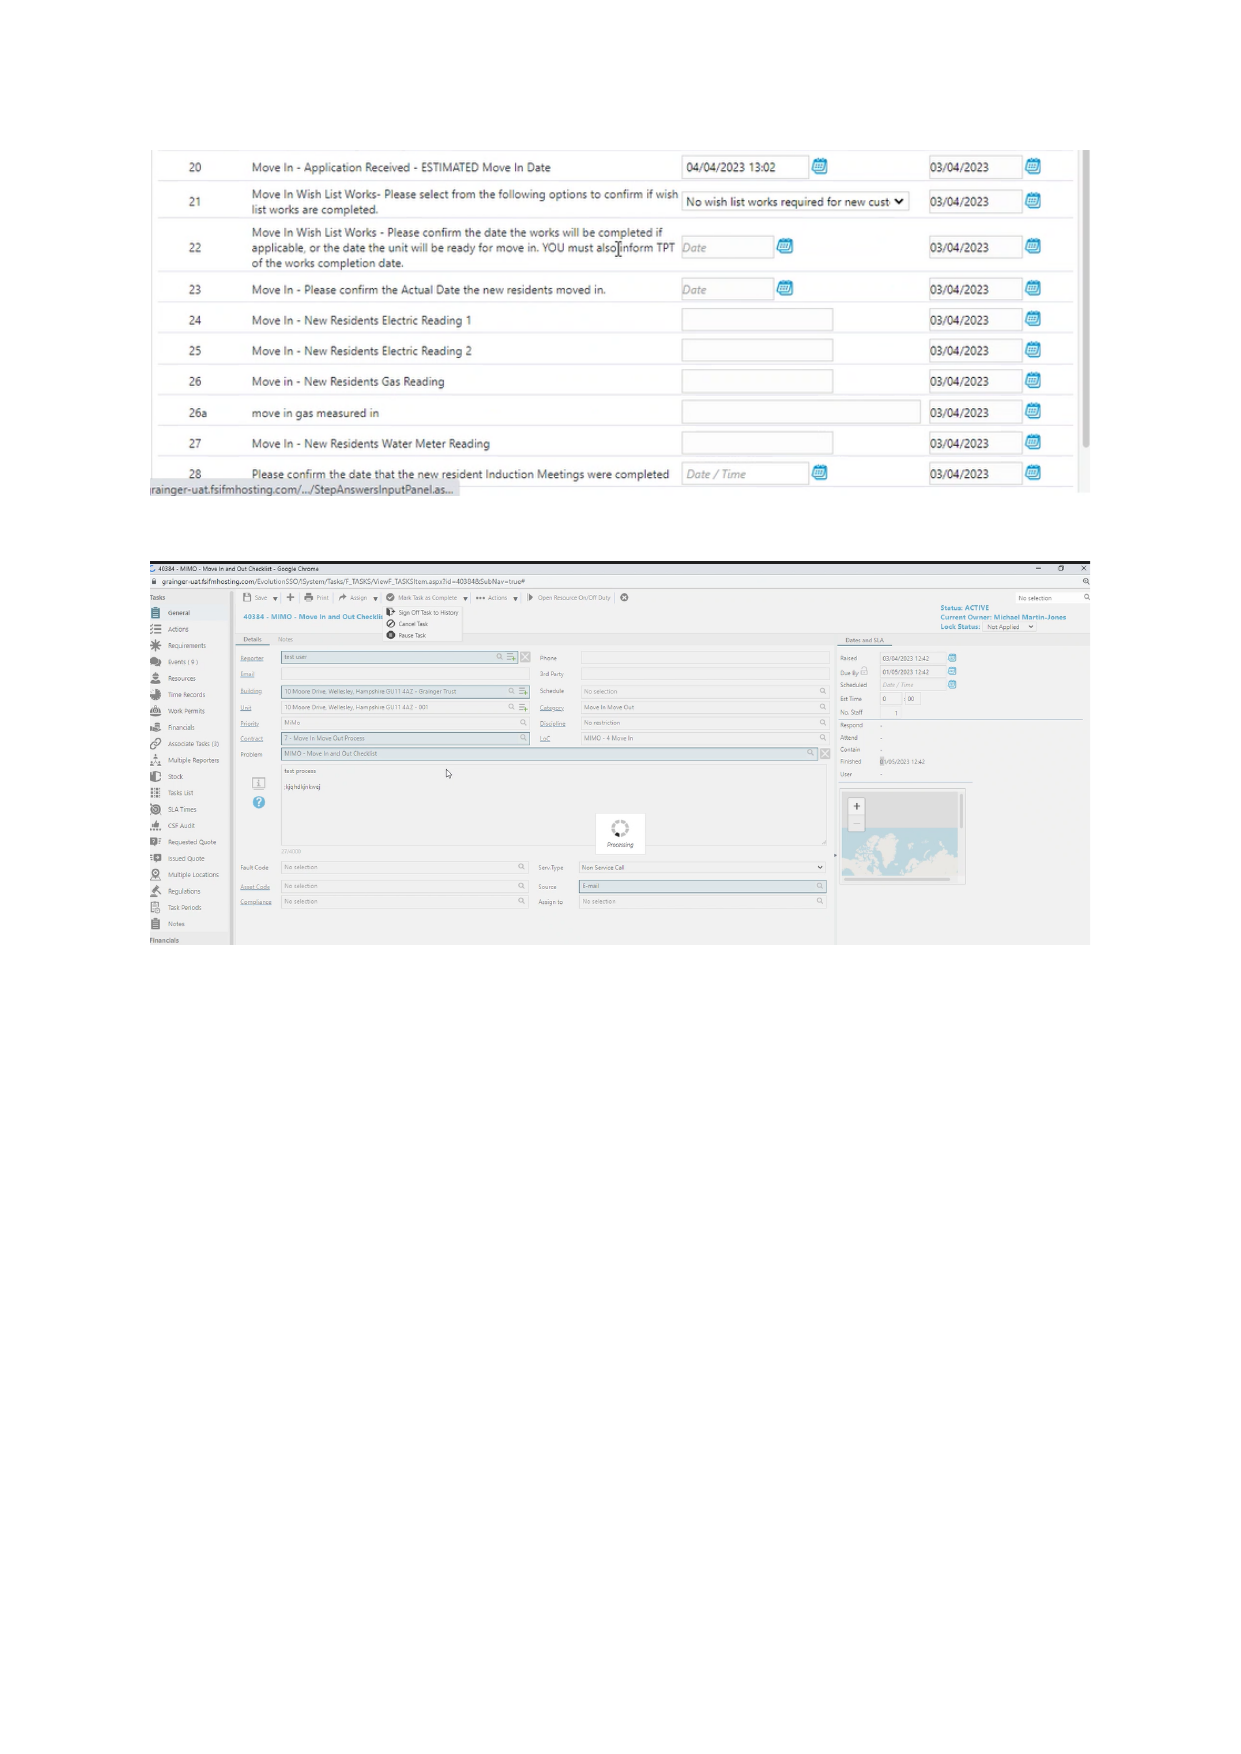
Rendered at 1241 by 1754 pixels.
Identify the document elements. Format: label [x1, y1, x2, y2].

picture [150, 150, 1091, 496]
picture [150, 561, 1091, 945]
